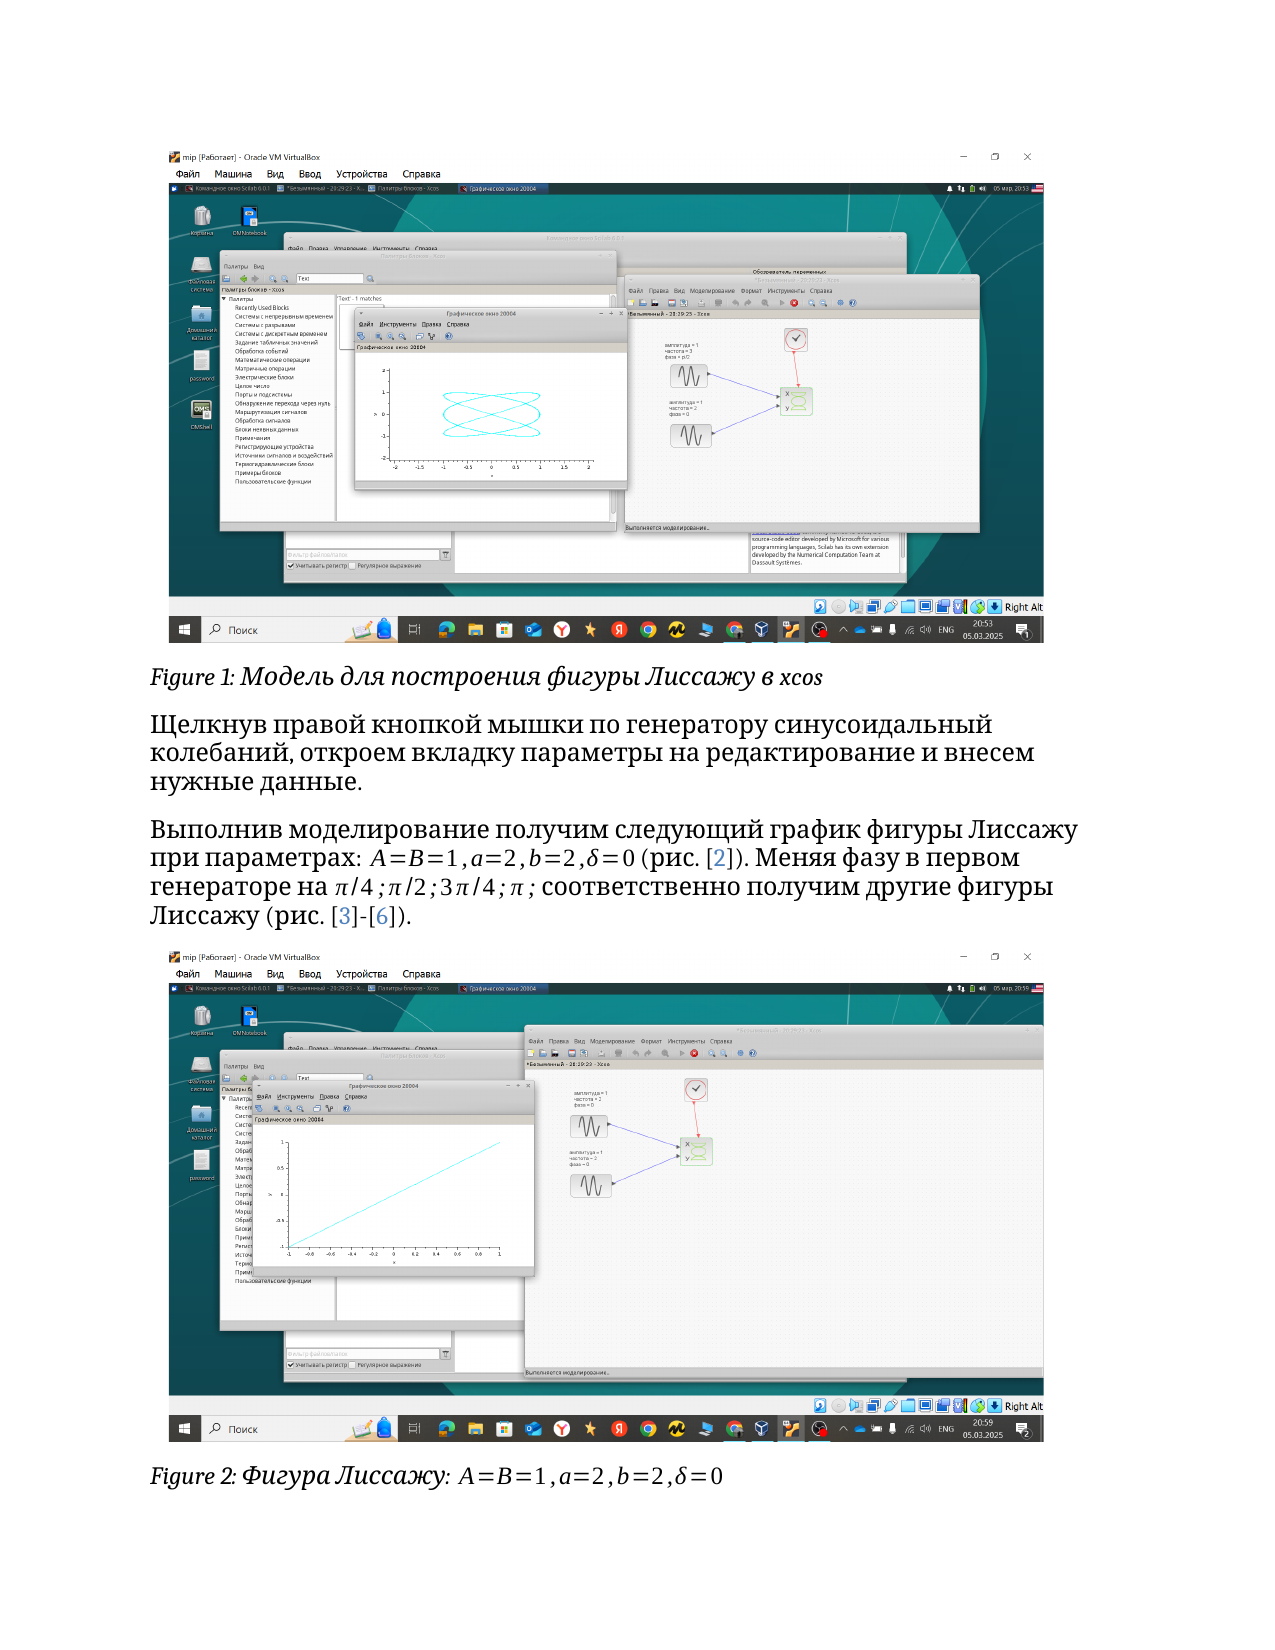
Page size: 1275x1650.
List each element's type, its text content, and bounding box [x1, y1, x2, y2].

picture [168, 949, 1044, 1442]
picture [168, 150, 1044, 643]
text Выполнив моделирование получим следующий график фигуры Лиссажу при параметрах: (рис. [2]). Меняя фазу в первом генераторе на соответственно получим другие фигуры Лиссажу (рис. [3]-[6]). [150, 816, 1125, 931]
text Figure 1: Модель для построения фигуры Лиссажу в xcos [150, 663, 1125, 692]
text Figure 2: Фигура Лиссажу: [150, 1462, 1125, 1491]
text Щелкнув правой кнопкой мышки по генератору синусоидальный колебаний, откроем вкладку параметры на редактирование и внесем нужные данные. [150, 711, 1125, 797]
